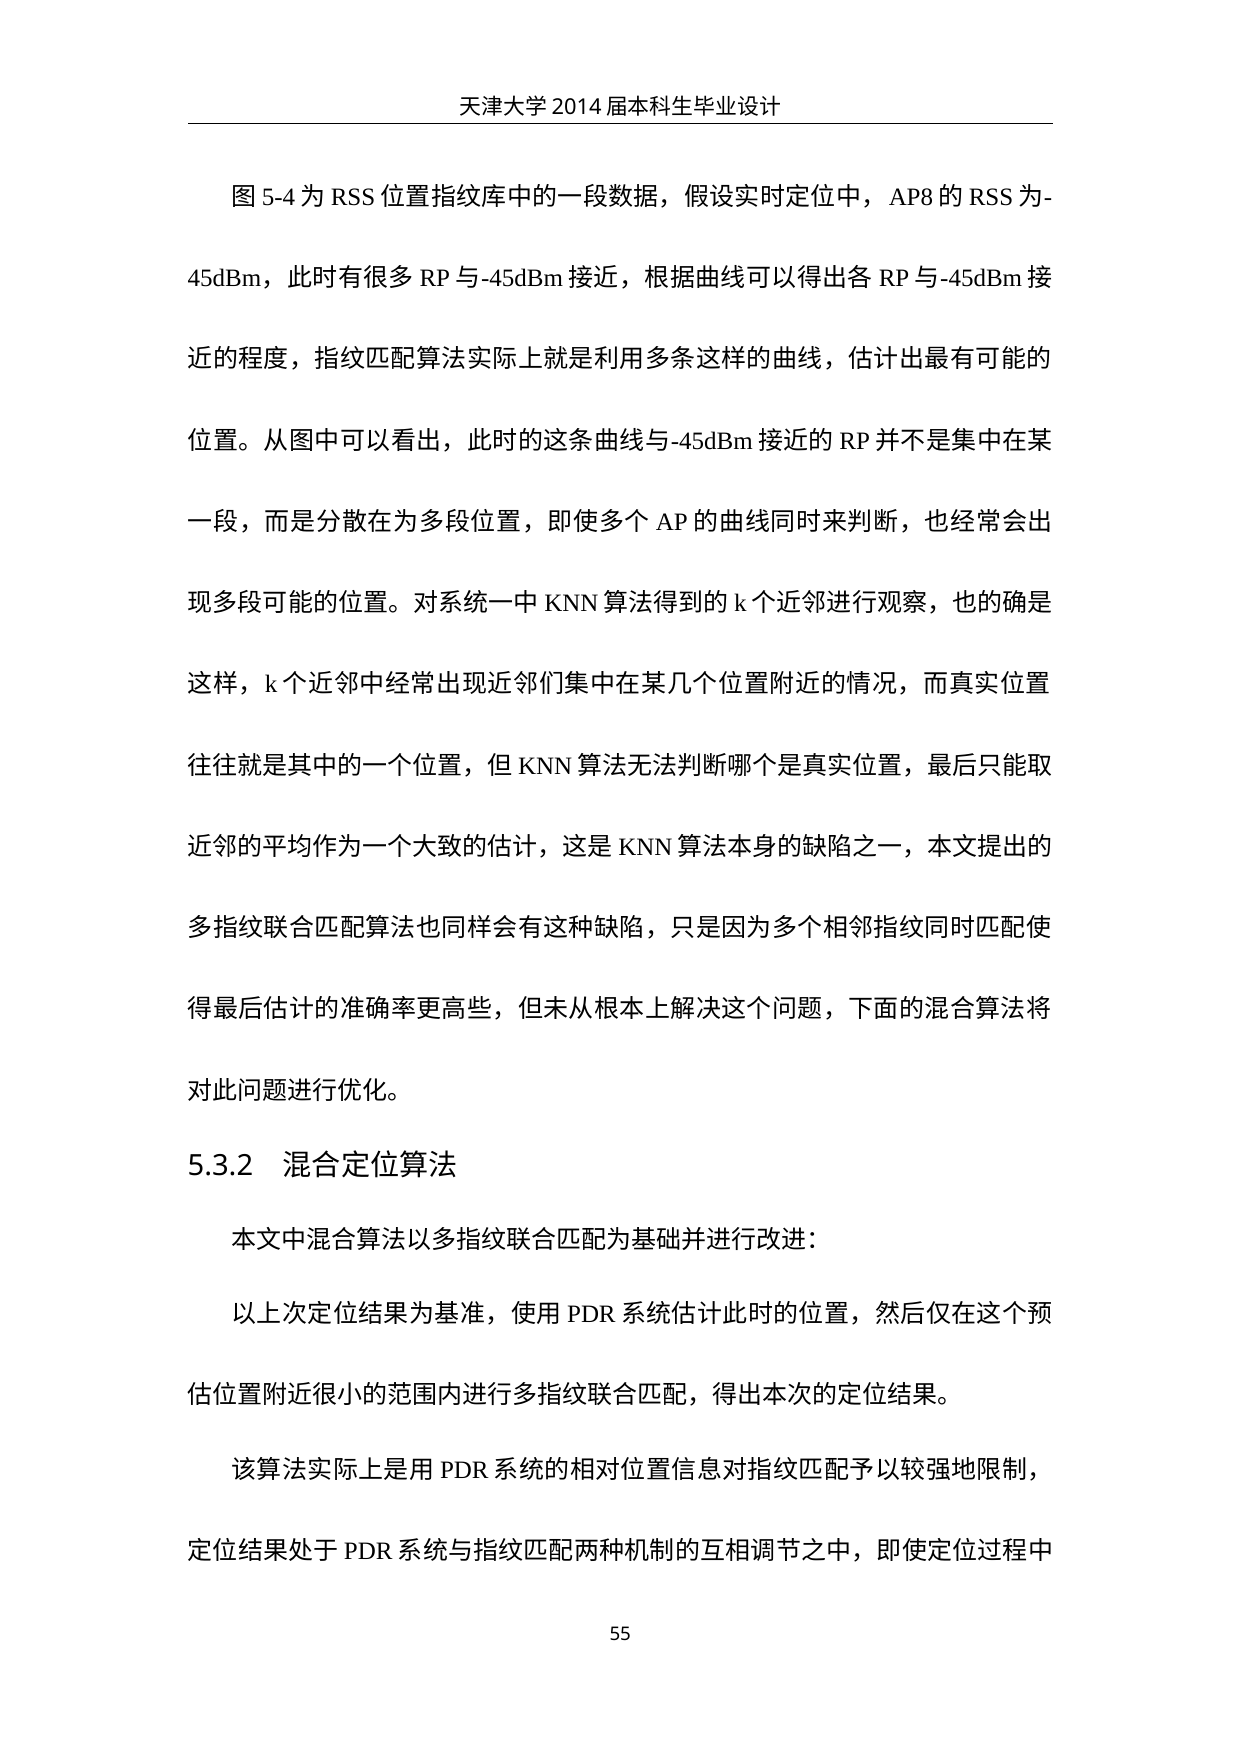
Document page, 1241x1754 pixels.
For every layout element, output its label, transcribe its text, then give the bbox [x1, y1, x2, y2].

text 图5-4为RSS位置指纹库中的一段数据，假设实时定位中，AP8的RSS为-45dBm，此时有很多RP与-45dBm接近，根据曲线可以得出各RP与-45dBm接近的程度，指纹匹配算法实际上就是利用多条这样的曲线，估计出最有可能的位置。从图中可以看出，此时的这条曲线与-45dBm接近的RP并不是集中在某一段，而是分散在为多段位置，即使多个AP的曲线同时来判断，也经常会出现多段可能的位置。对系统一中KNN算法得到的k个近邻进行观察，也的确是这样，k个近邻中经常出现近邻们集中在某几个位置附近的情况，而真实位置往往就是其中的一个位置，但KNN算法无法判断哪个是真实位置，最后只能取近邻的平均作为一个大致的估计，这是KNN算法本身的缺陷之一，本文提出的多指纹联合匹配算法也同样会有这种缺陷，只是因为多个相邻指纹同时匹配使得最后估计的准确率更高些，但未从根本上解决这个问题，下面的混合算法将对此问题进行优化。 [187, 162, 1053, 1121]
text 本文中混合算法以多指纹联合匹配为基础并进行改进： [187, 1205, 1053, 1270]
text 5.3.2 混合定位算法 [187, 1130, 1053, 1195]
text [187, 1435, 1053, 1581]
text 以上次定位结果为基准，使用PDR系统估计此时的位置，然后仅在这个预估位置附近很小的范围内进行多指纹联合匹配，得出本次的定位结果。 [187, 1279, 1053, 1426]
